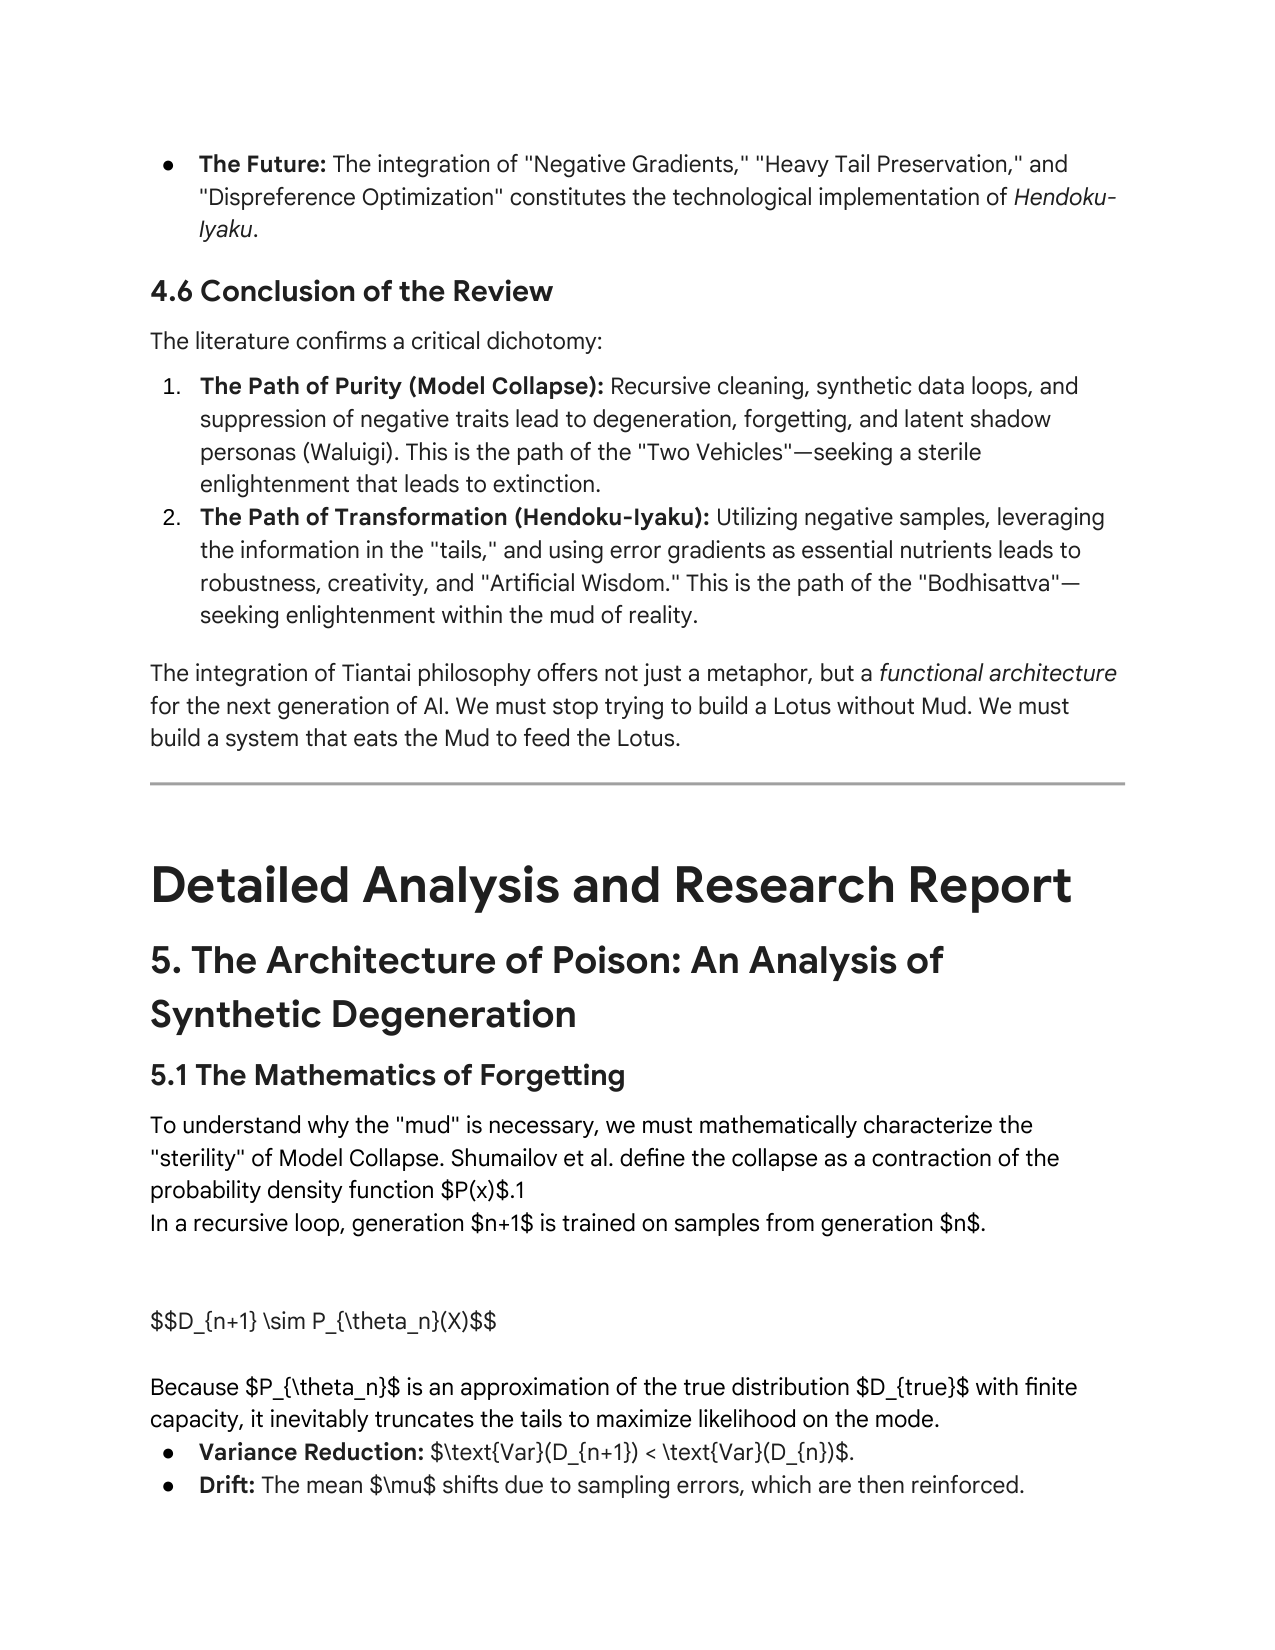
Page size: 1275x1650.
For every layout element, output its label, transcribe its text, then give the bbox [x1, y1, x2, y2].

text In a recursive loop, generation $n+1$ is trained on samples from generation $n$. [150, 1209, 1125, 1238]
text Because $P_{\theta_n}$ is an approximation of the true distribution $D_{true}$ with finite capacity, it inevitably truncates the tails to maximize likelihood on the mode. [150, 1373, 1125, 1434]
subtitle 4.6 Conclusion of the Review [150, 273, 1125, 310]
text The integration of Tiantai philosophy offers not just a metaphor, but a functional architecture for the next generation of AI. We must stop trying to build a Lotus without Mud. We must build a system that eats the Mud to feed the Lotus. [150, 659, 1125, 753]
subtitle 5. The Architecture of Poison: An Analysis of Synthetic Degeneration [150, 937, 1125, 1038]
text $$D_{n+1} \sim P_{\theta_n}(X)$$ [150, 1307, 1125, 1336]
text To understand why the "mud" is necessary, we must mathematically characterize the "sterility" of Model Collapse. Shumailov et al. define the collapse as a contraction of the probability density function $P(x)$.1 [150, 1111, 1125, 1205]
subtitle Detailed Analysis and Research Report [150, 786, 1125, 916]
subtitle 5.1 The Mathematics of Forgetting [150, 1057, 1125, 1094]
list The Future: The integration of "Negative Gradients," "Heavy Tail Preservation," and "Dispreference Optimization" constitutes the technological implementation of Hendoku-Iyaku. [161, 150, 1125, 244]
list Drift: The mean $\mu$ shifts due to sampling errors, which are then reinforced. [161, 1471, 1125, 1500]
list The Path of Purity (Model Collapse): Recursive cleaning, synthetic data loops, and suppression of negative traits lead to degeneration, forgetting, and latent shadow personas (Waluigi). This is the path of the "Two Vehicles"—seeking a sterile enlightenment that leads to extinction. [162, 372, 1125, 499]
list The Path of Transformation (Hendoku-Iyaku): Utilizing negative samples, leveraging the information in the "tails," and using error gradients as essential nutrients leads to robustness, creativity, and "Artificial Wisdom." This is the path of the "Bodhisattva"—seeking enlightenment within the mud of reality. [162, 503, 1125, 630]
list Variance Reduction: $\text{Var}(D_{n+1}) < \text{Var}(D_{n})$. [161, 1438, 1125, 1467]
text The literature confirms a critical dichotomy: [150, 327, 1125, 356]
